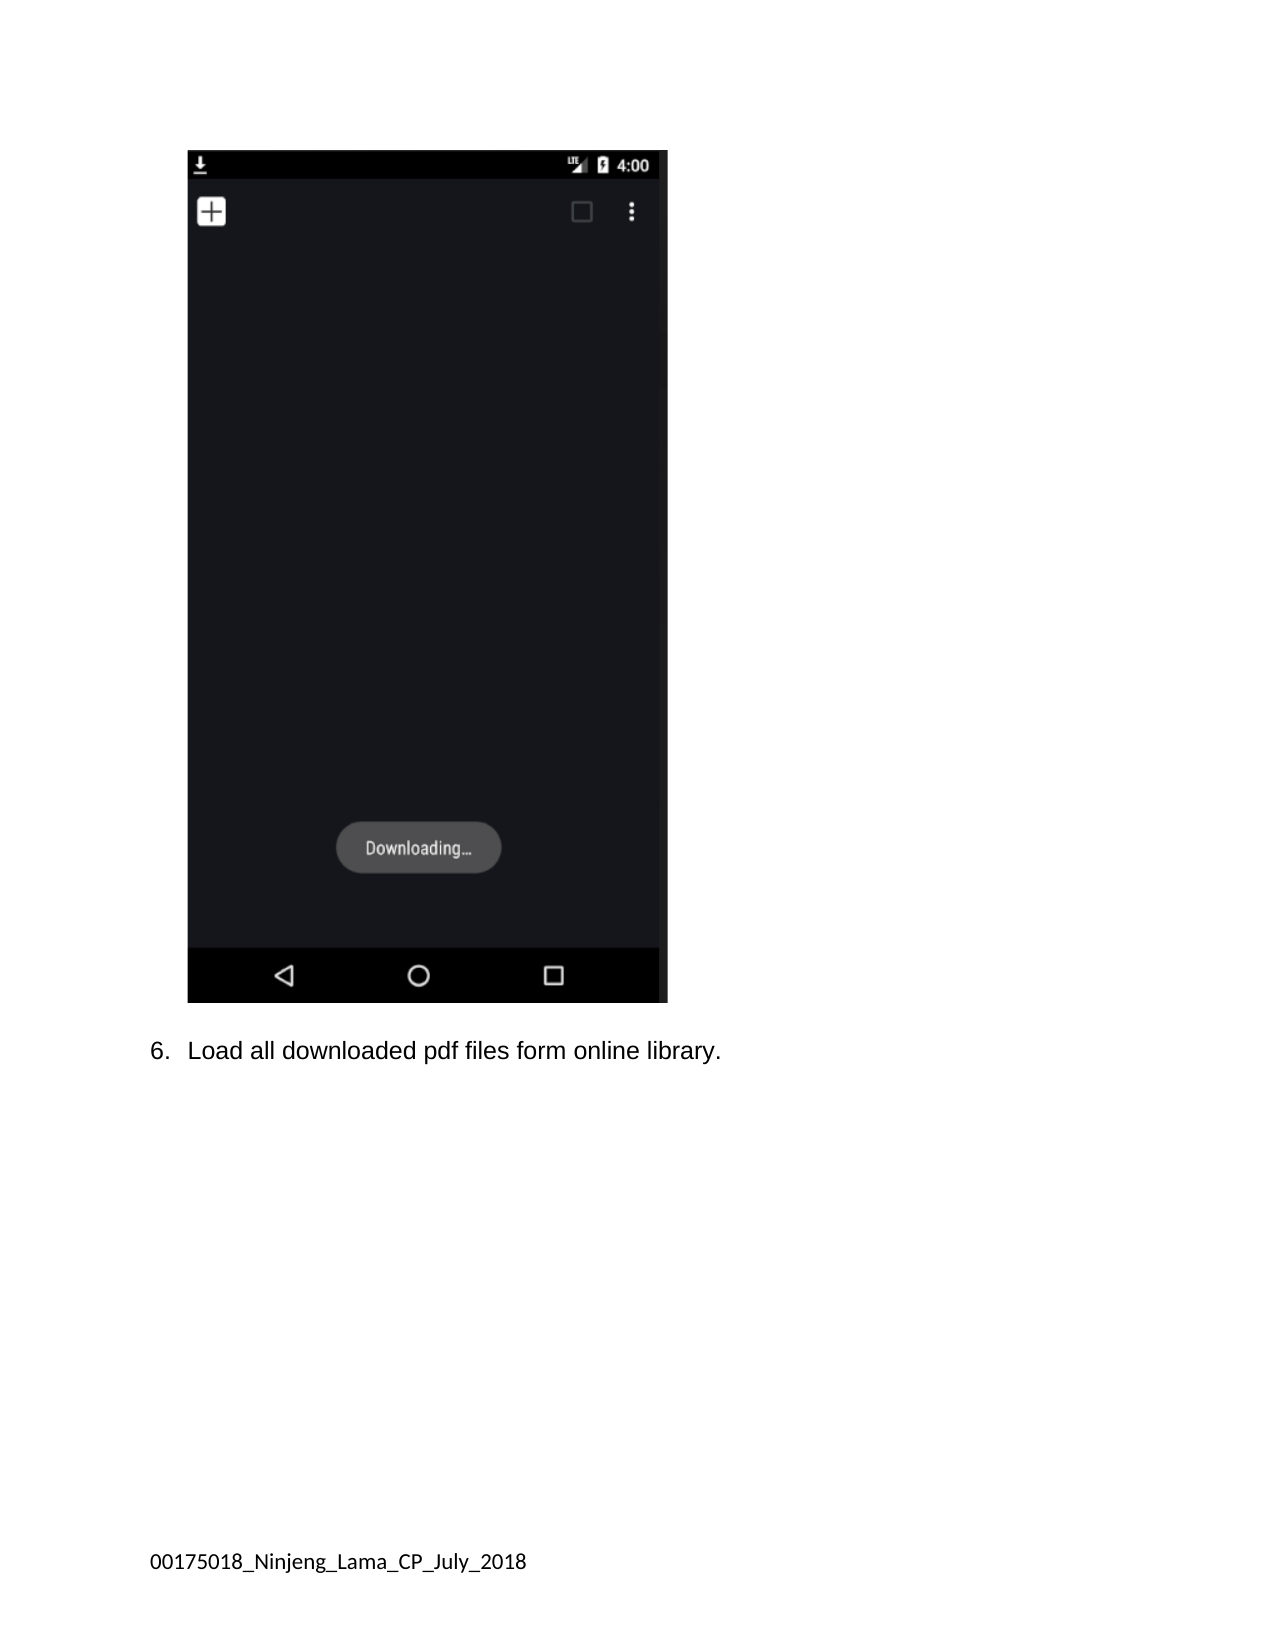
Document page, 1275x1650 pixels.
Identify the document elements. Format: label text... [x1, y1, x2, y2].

picture [187, 150, 668, 1003]
list Load all downloaded pdf files form online library. [150, 1036, 1125, 1064]
